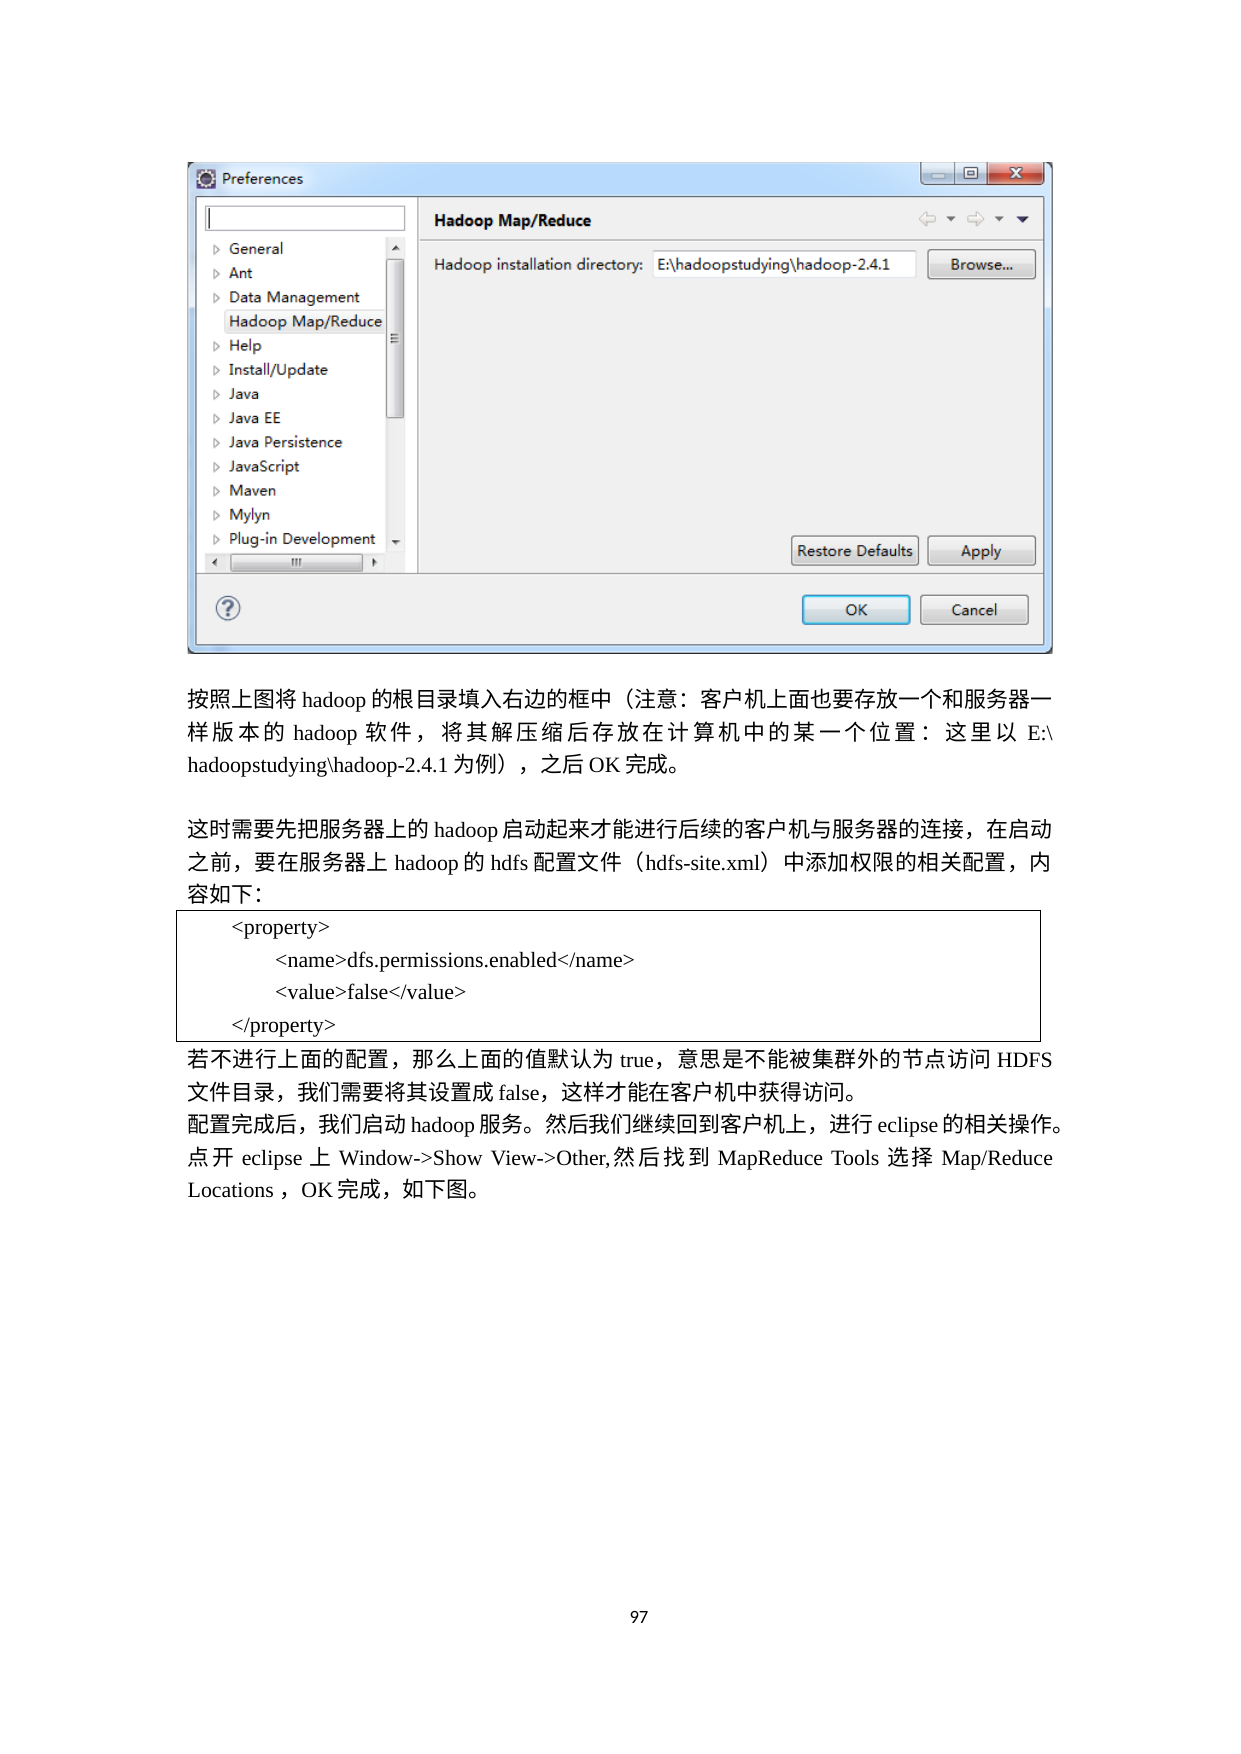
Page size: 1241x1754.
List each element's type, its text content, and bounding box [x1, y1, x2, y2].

text 配置完成后，我们启动hadoop服务。然后我们继续回到客户机上，进行eclipse的相关操作。 [187, 1107, 1053, 1139]
text 点开eclipse上Window->Show View->Other,然后找到MapReduce Tools选择Map/Reduce Locations ，OK完成，如下图。 [187, 1139, 1053, 1204]
text 这时需要先把服务器上的hadoop启动起来才能进行后续的客户机与服务器的连接，在启动之前，要在服务器上hadoop的hdfs配置文件（hdfs-site.xml）中添加权限的相关配置，内容如下： [187, 812, 1053, 909]
text 若不进行上面的配置，那么上面的值默认为true，意思是不能被集群外的节点访问HDFS文件目录，我们需要将其设置成false，这样才能在客户机中获得访问。 [187, 1042, 1053, 1107]
text 按照上图将hadoop的根目录填入右边的框中（注意：客户机上面也要存放一个和服务器一样版本的hadoop软件，将其解压缩后存放在计算机中的某一个位置：这里以E:\hadoopstudying\hadoop-2.4.1为例），之后OK完成。 [187, 682, 1053, 779]
picture [187, 162, 1053, 654]
table_header <property> <name>dfs.permissions.enabled</name> <value>false</value> </property> [177, 911, 1040, 1041]
